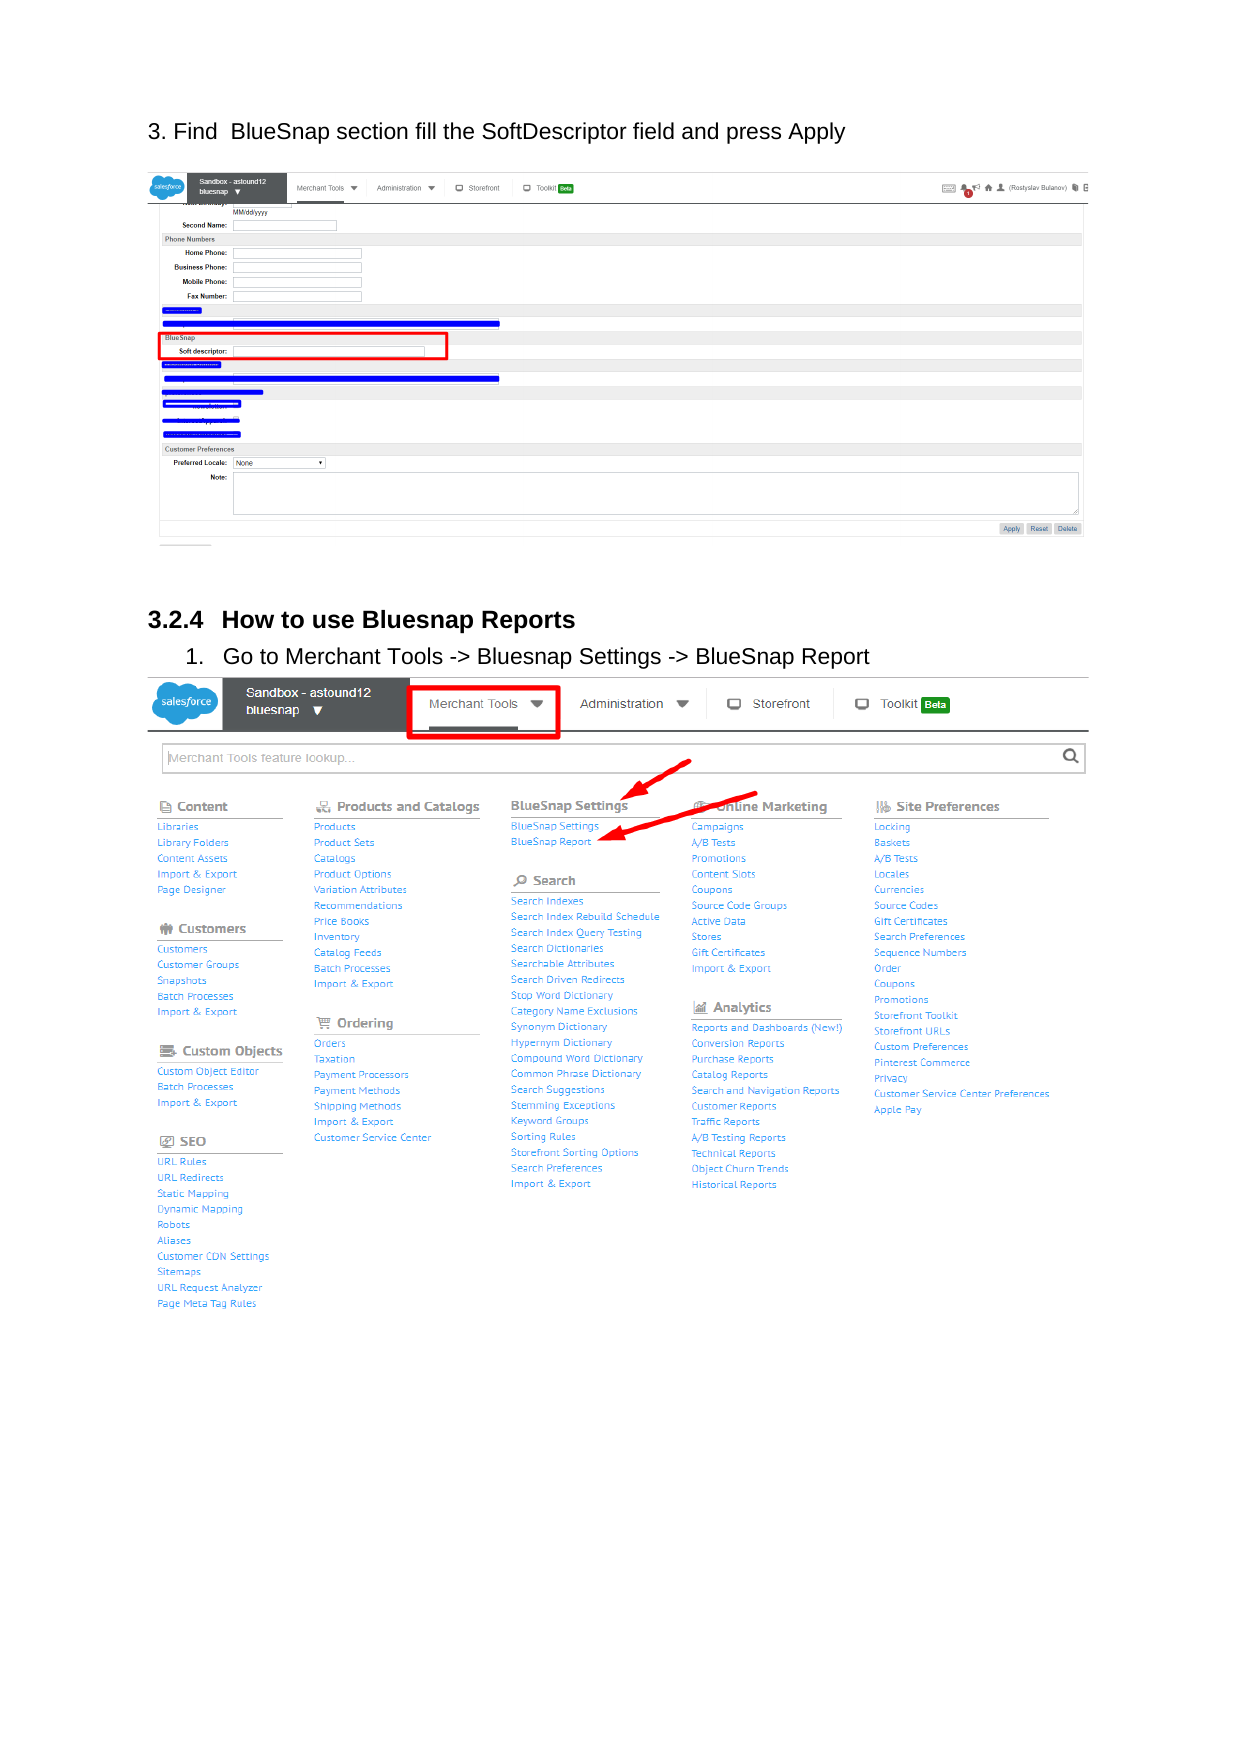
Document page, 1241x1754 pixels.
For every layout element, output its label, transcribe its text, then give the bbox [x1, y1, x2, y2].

text 3. Find BlueSnap section fill the SoftDescriptor field and press Apply [148, 118, 1152, 144]
picture [147, 672, 1089, 1329]
subtitle How to use Bluesnap Reports [148, 606, 1152, 634]
list Go to Merchant Tools -> Bluesnap Settings -> BlueSnap Report [185, 643, 1152, 669]
picture [147, 170, 1089, 546]
